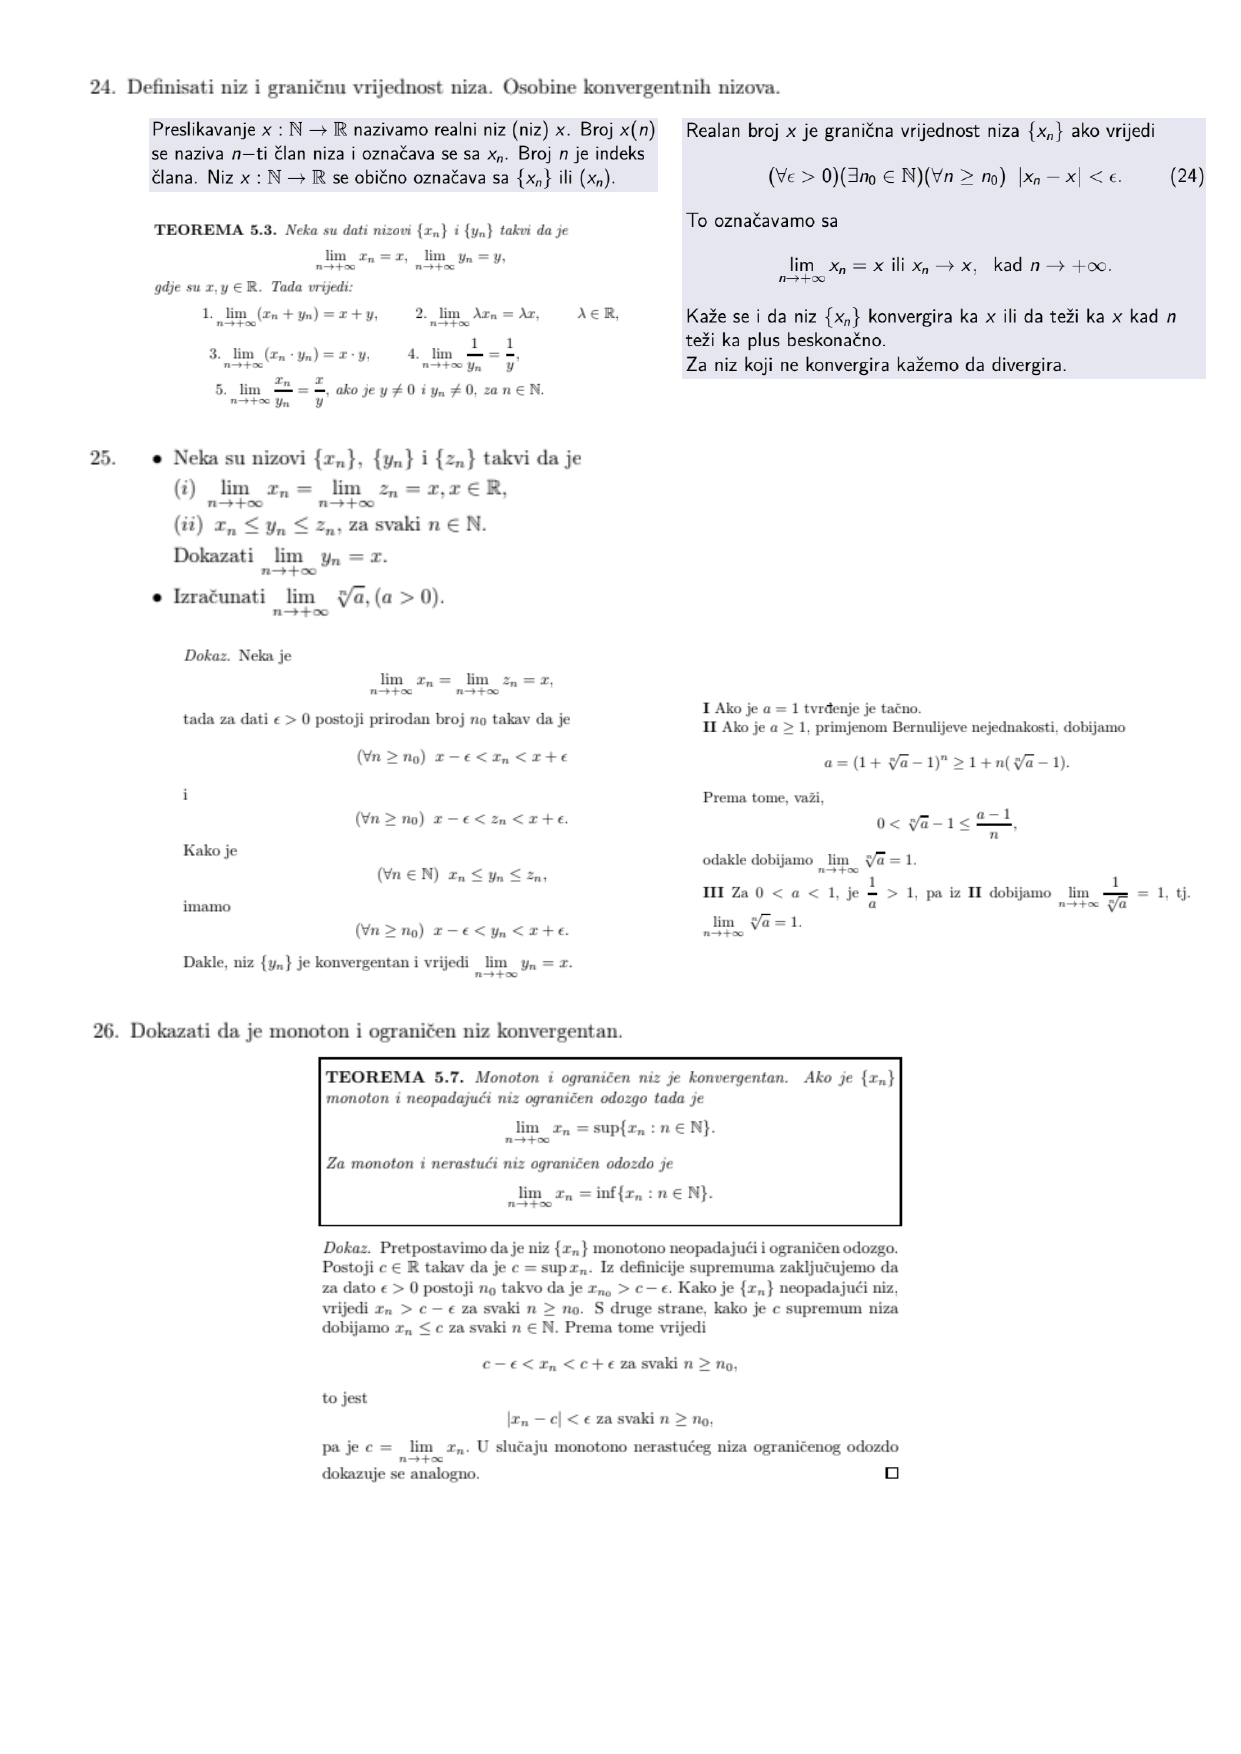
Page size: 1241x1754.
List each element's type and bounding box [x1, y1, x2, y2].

picture [698, 698, 1197, 948]
picture [84, 438, 592, 627]
picture [682, 118, 1206, 379]
picture [84, 1012, 628, 1051]
picture [180, 641, 576, 986]
picture [149, 118, 658, 192]
picture [84, 75, 791, 113]
picture [316, 1052, 910, 1493]
picture [151, 213, 632, 414]
